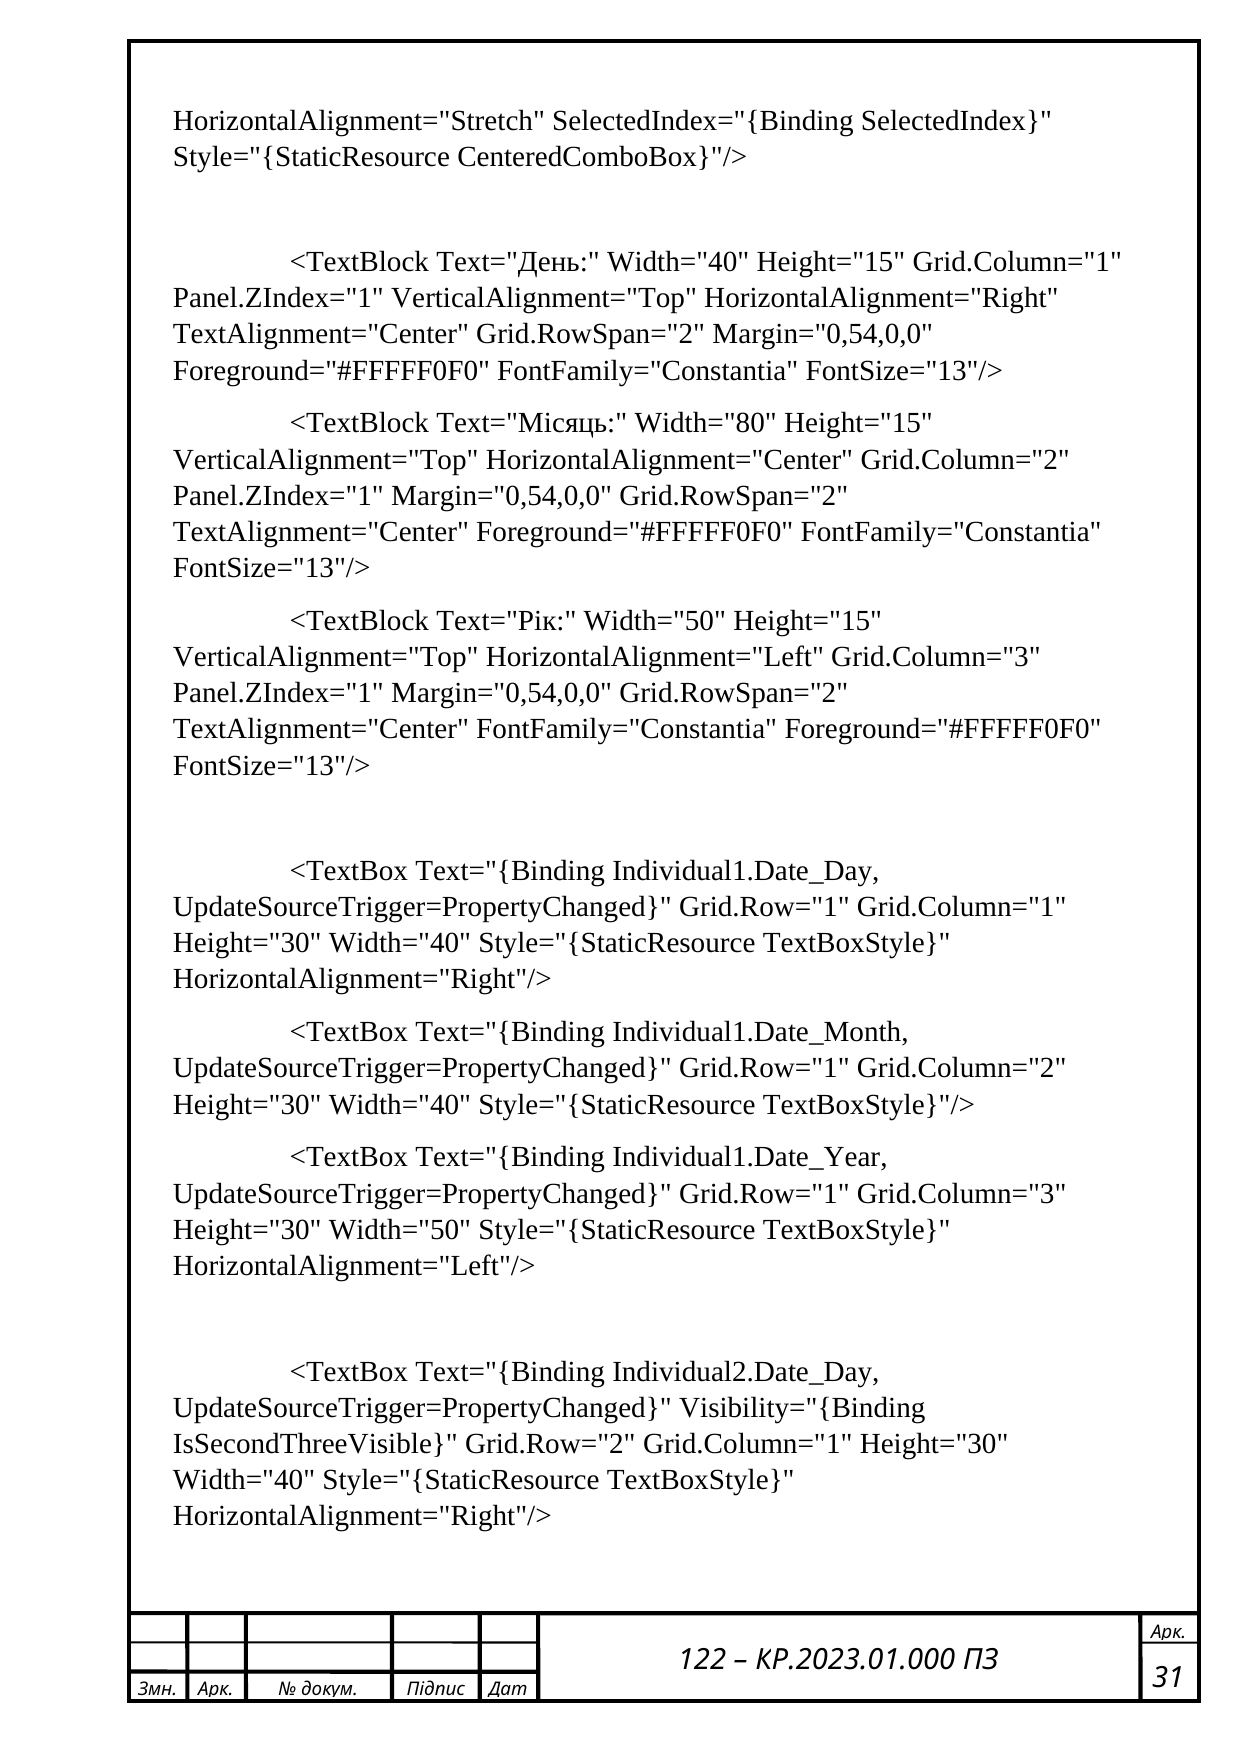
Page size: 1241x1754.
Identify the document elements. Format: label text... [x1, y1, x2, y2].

text <TextBox Text="{Binding Individual1.Date_Month, UpdateSourceTrigger=PropertyChanged}" Grid.Row="1" Grid.Column="2" Height="30" Width="40" Style="{StaticResource TextBoxStyle}"/> [173, 1014, 1152, 1120]
text <TextBlock Text="Місяць:" Width="80" Height="15" VerticalAlignment="Top" HorizontalAlignment="Center" Grid.Column="2" Panel.ZIndex="1" Margin="0,54,0,0" Grid.RowSpan="2" TextAlignment="Center" Foreground="#FFFFF0F0" FontFamily="Constantia" FontSize="13"/> [173, 406, 1152, 584]
text <TextBox Text="{Binding Individual2.Date_Day, UpdateSourceTrigger=PropertyChanged}" Visibility="{Binding IsSecondThreeVisible}" Grid.Row="2" Grid.Column="1" Height="30" Width="40" Style="{StaticResource TextBoxStyle}" HorizontalAlignment="Right"/> [173, 1354, 1152, 1532]
text <TextBlock Text="Рік:" Width="50" Height="15" VerticalAlignment="Top" HorizontalAlignment="Left" Grid.Column="3" Panel.ZIndex="1" Margin="0,54,0,0" Grid.RowSpan="2" TextAlignment="Center" FontFamily="Constantia" Foreground="#FFFFF0F0" FontSize="13"/> [173, 603, 1152, 781]
text <TextBox Text="{Binding Individual1.Date_Year, UpdateSourceTrigger=PropertyChanged}" Grid.Row="1" Grid.Column="3" Height="30" Width="50" Style="{StaticResource TextBoxStyle}" HorizontalAlignment="Left"/> [173, 1139, 1152, 1282]
text <TextBox Text="{Binding Individual1.Date_Day, UpdateSourceTrigger=PropertyChanged}" Grid.Row="1" Grid.Column="1" Height="30" Width="40" Style="{StaticResource TextBoxStyle}" HorizontalAlignment="Right"/> [173, 853, 1152, 995]
text <TextBlock Text="День:" Width="40" Height="15" Grid.Column="1" Panel.ZIndex="1" VerticalAlignment="Top" HorizontalAlignment="Right" TextAlignment="Center" Grid.RowSpan="2" Margin="0,54,0,0" Foreground="#FFFFF0F0" FontFamily="Constantia" FontSize="13"/> [173, 244, 1152, 386]
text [173, 103, 1152, 172]
